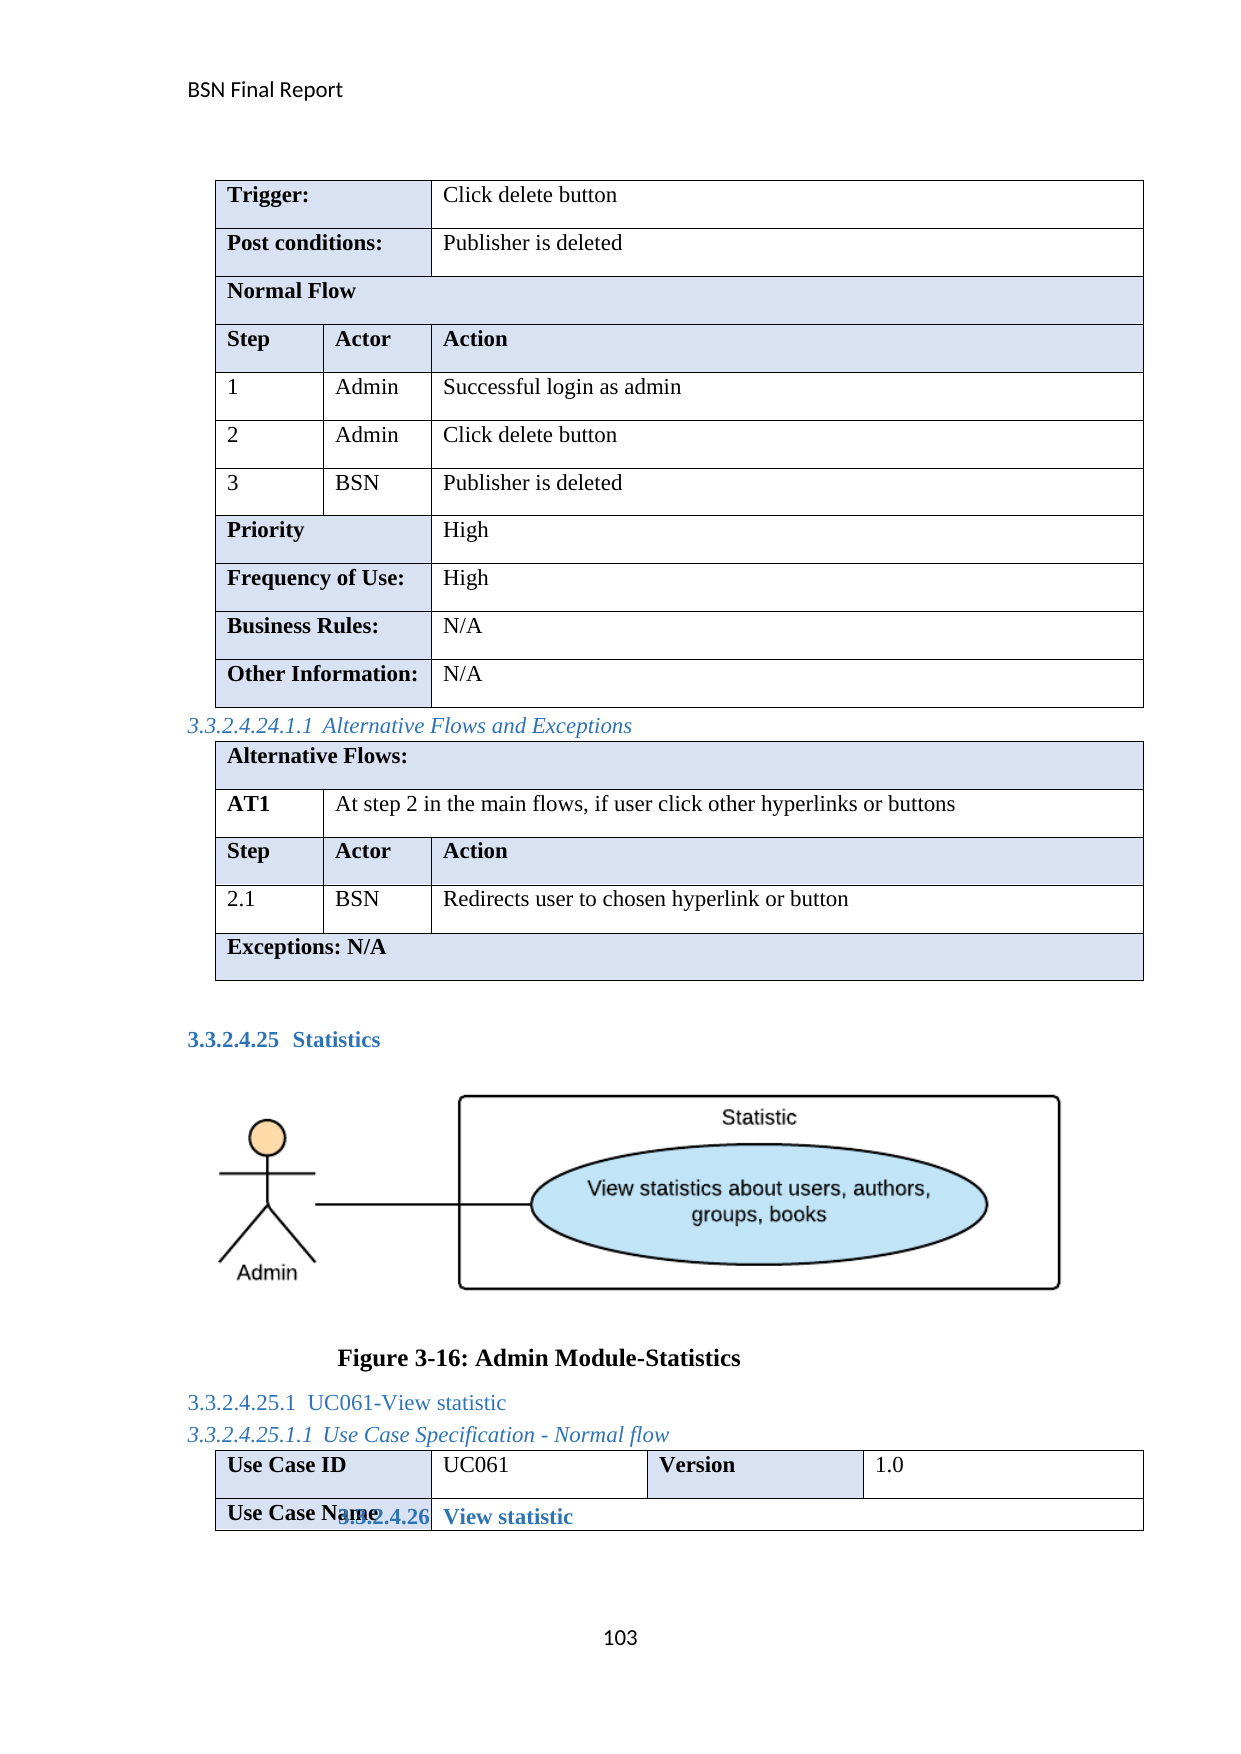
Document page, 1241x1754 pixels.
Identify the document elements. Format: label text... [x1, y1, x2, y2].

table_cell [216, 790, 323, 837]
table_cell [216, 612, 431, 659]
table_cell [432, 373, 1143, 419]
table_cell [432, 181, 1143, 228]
picture [187, 1055, 1100, 1325]
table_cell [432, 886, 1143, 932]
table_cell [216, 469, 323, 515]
subtitle UC061-View statistic [187, 1389, 1053, 1415]
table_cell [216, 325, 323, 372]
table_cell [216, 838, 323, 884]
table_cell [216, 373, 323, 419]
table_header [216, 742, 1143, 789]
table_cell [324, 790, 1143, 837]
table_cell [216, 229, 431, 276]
subtitle Use Case Specification - Normal flow [187, 1422, 1053, 1448]
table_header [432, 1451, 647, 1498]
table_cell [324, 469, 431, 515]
subtitle Statistics [187, 1026, 1053, 1053]
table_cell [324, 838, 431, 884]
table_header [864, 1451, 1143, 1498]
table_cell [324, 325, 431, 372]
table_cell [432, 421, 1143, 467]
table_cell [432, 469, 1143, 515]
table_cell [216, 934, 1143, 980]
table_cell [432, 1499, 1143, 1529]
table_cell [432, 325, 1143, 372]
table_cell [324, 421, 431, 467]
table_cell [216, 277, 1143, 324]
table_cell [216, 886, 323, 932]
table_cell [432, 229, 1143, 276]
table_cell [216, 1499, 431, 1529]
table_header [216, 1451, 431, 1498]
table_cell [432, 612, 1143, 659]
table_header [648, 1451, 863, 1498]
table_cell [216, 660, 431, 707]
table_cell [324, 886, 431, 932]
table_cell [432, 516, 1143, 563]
subtitle Alternative Flows and Exceptions [187, 712, 1053, 739]
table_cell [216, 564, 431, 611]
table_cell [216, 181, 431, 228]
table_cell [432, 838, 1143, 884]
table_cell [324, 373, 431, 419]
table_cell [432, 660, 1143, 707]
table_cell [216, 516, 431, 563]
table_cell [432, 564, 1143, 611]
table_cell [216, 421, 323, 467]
